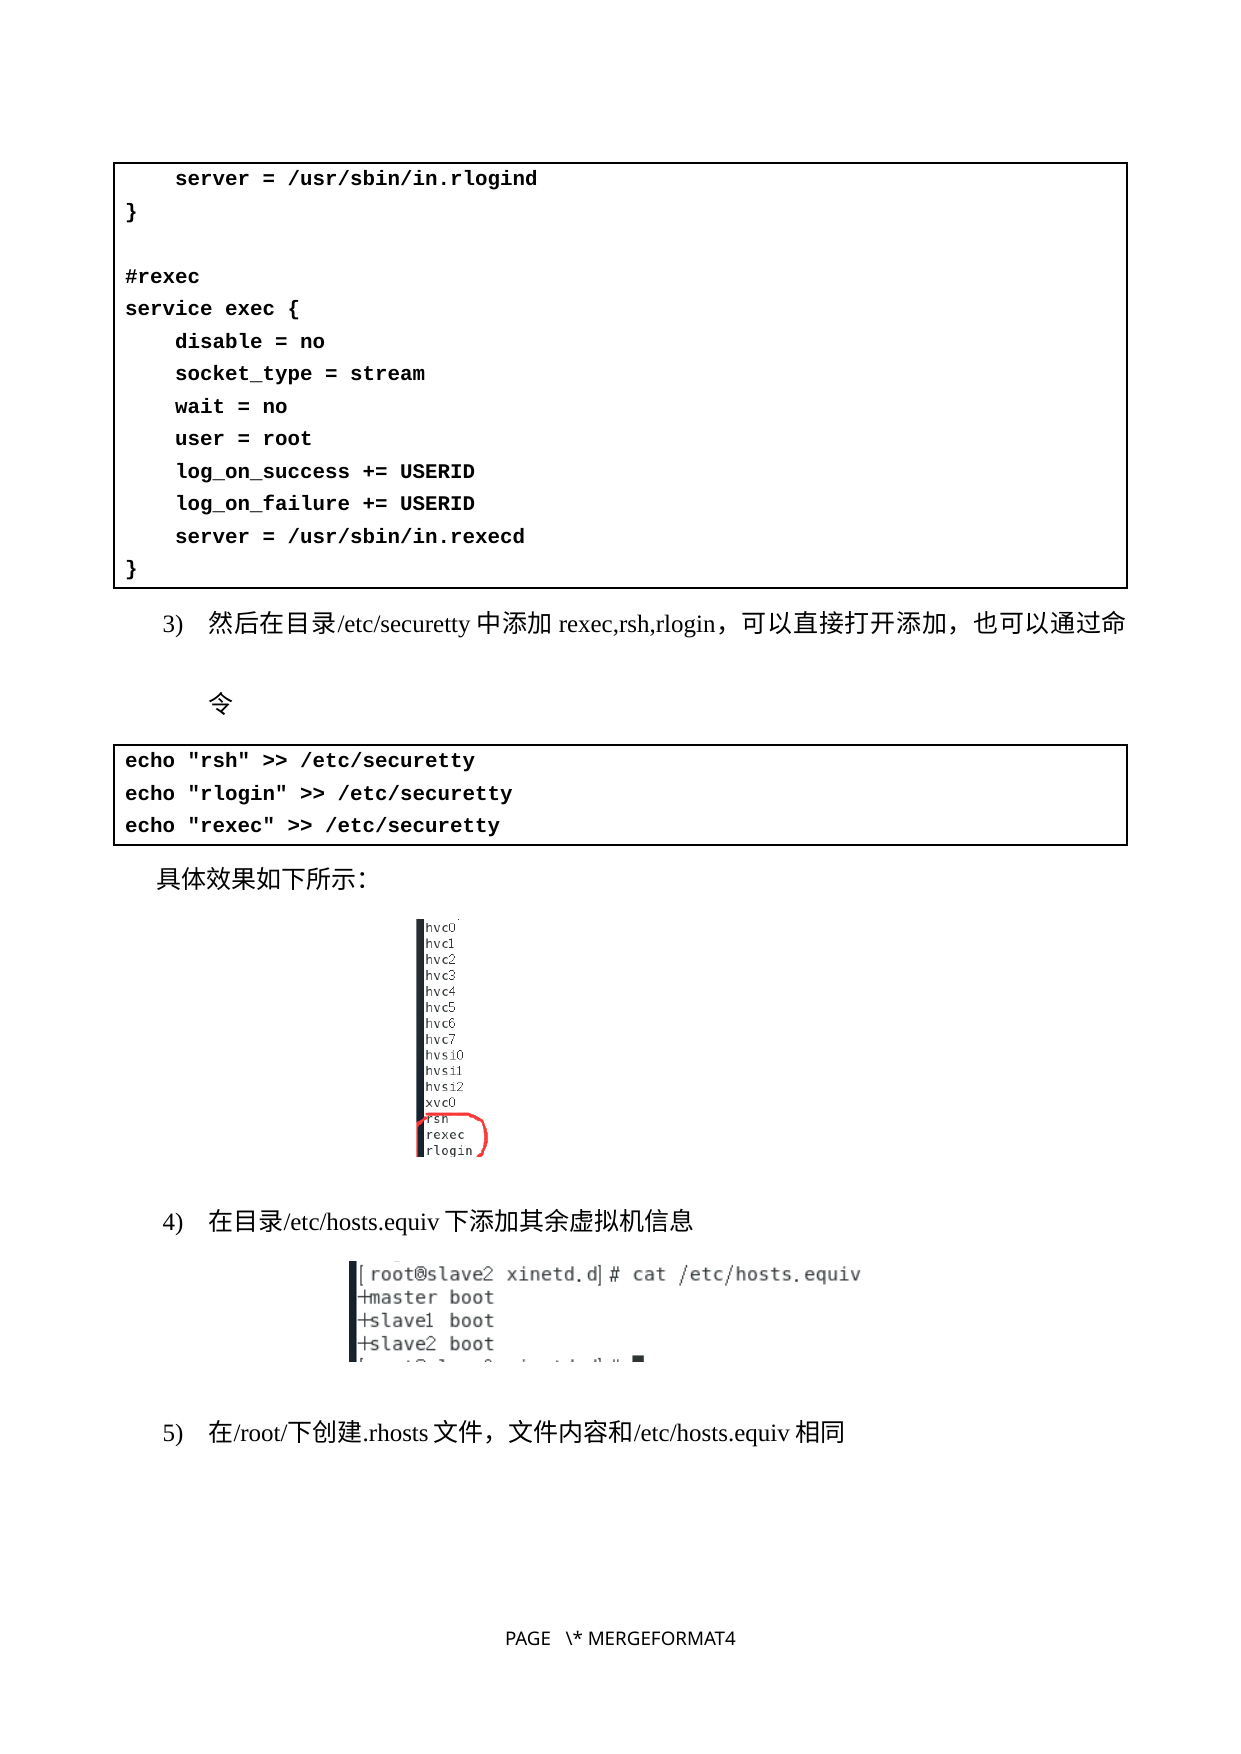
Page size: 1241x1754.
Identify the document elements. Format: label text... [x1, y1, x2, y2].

list 在/root/下创建.rhosts文件，文件内容和/etc/hosts.equiv相同 [162, 1398, 1128, 1463]
picture [349, 1261, 892, 1362]
list 然后在目录/etc/securetty中添加rexec,rsh,rlogin，可以直接打开添加，也可以通过命令 [162, 589, 1128, 735]
list 在目录/etc/hosts.equiv下添加其余虚拟机信息 [162, 1187, 1128, 1252]
text 具体效果如下所示： [112, 846, 1128, 911]
table_header echo "rsh" >> /etc/securetty echo "rlogin" >> /etc/securetty echo "rexec" >> /etc/securetty [115, 746, 1126, 843]
picture [416, 919, 824, 1157]
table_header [115, 164, 1126, 587]
